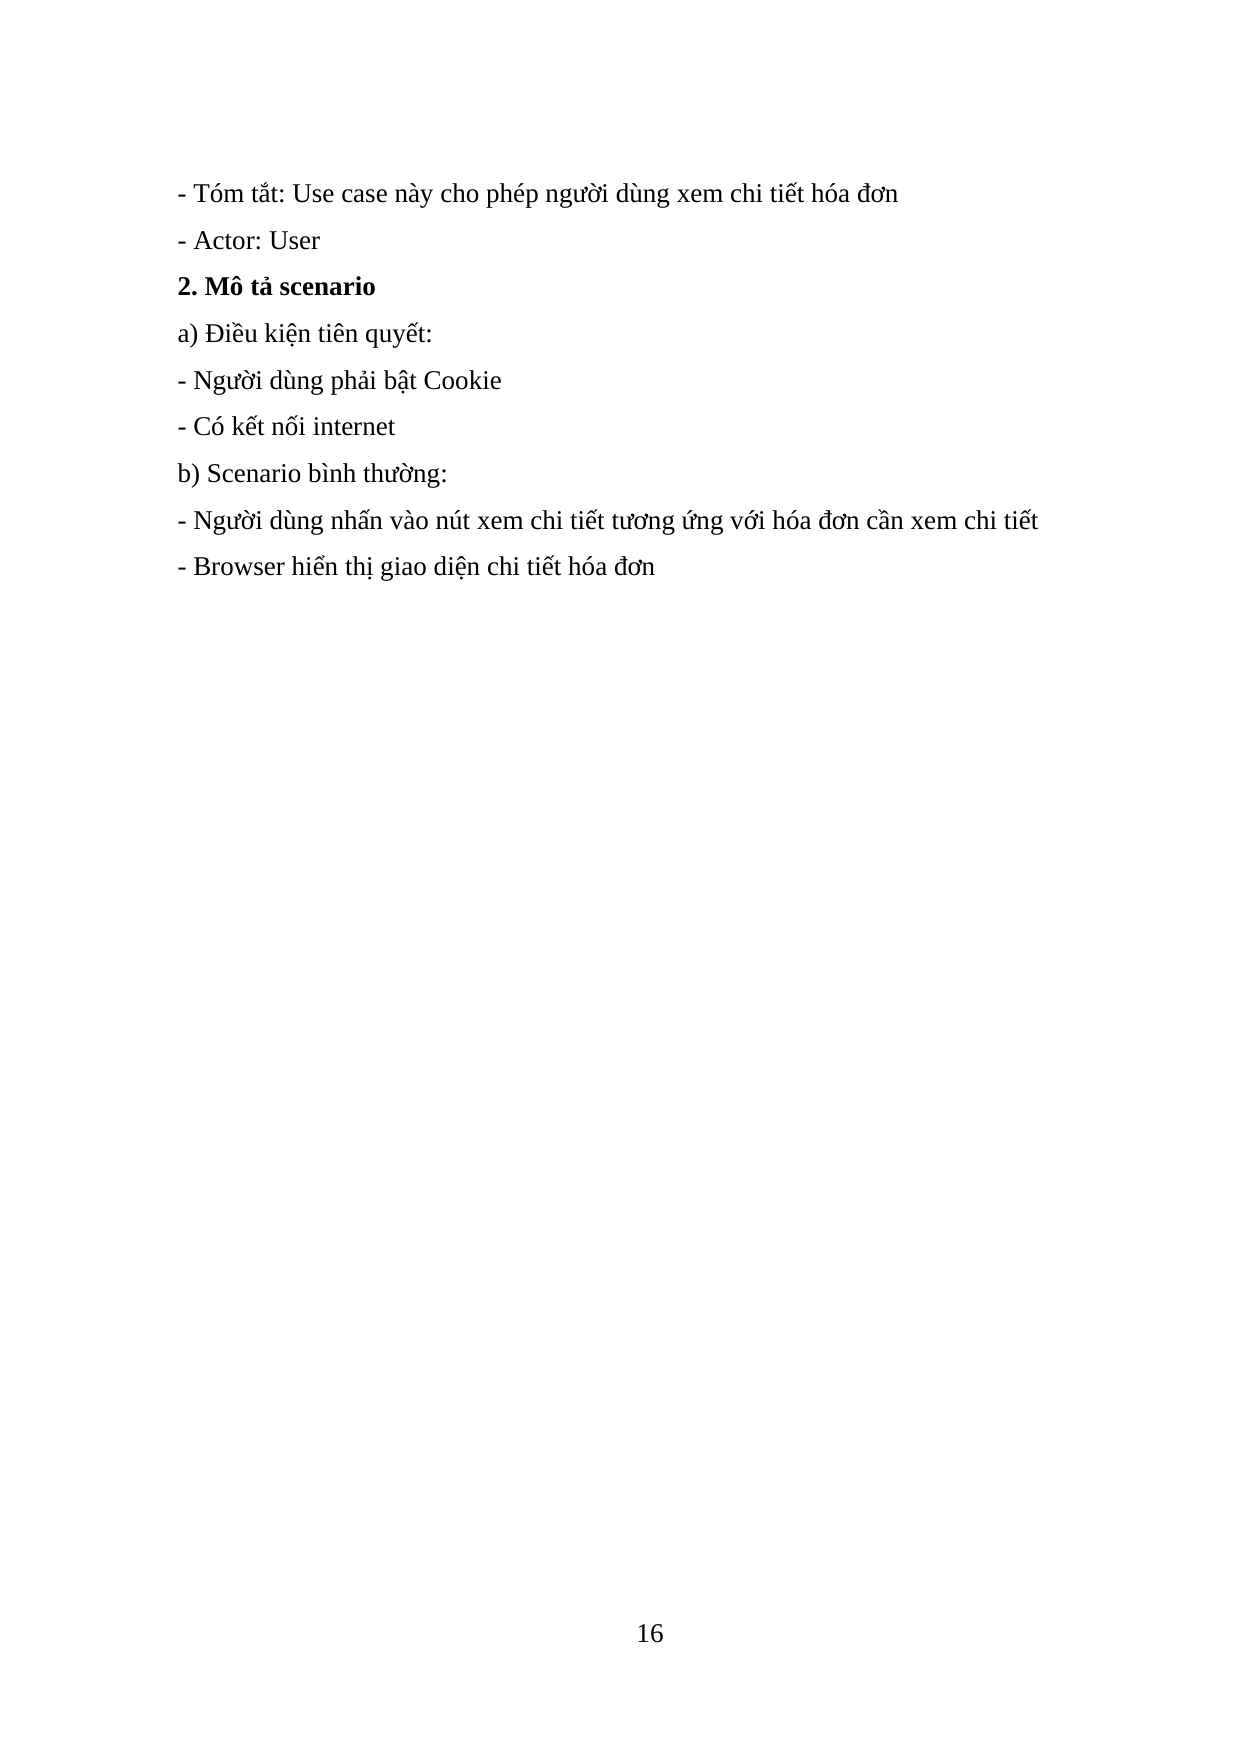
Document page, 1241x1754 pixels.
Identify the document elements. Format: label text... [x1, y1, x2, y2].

text - Tóm tắt: Use case này cho phép người dùng xem chi tiết hóa đơn [177, 177, 1122, 208]
text a) Điều kiện tiên quyết: [177, 317, 1122, 348]
text - Actor: User [177, 224, 1122, 255]
text - Người dùng nhấn vào nút xem chi tiết tương ứng với hóa đơn cần xem chi tiết [177, 504, 1122, 535]
text - Có kết nối internet [177, 411, 1122, 442]
text b) Scenario bình thường: [177, 457, 1122, 488]
text 2. Mô tả scenario [177, 271, 1122, 302]
text - Browser hiển thị giao diện chi tiết hóa đơn [177, 551, 1122, 582]
text - Người dùng phải bật Cookie [177, 364, 1122, 395]
